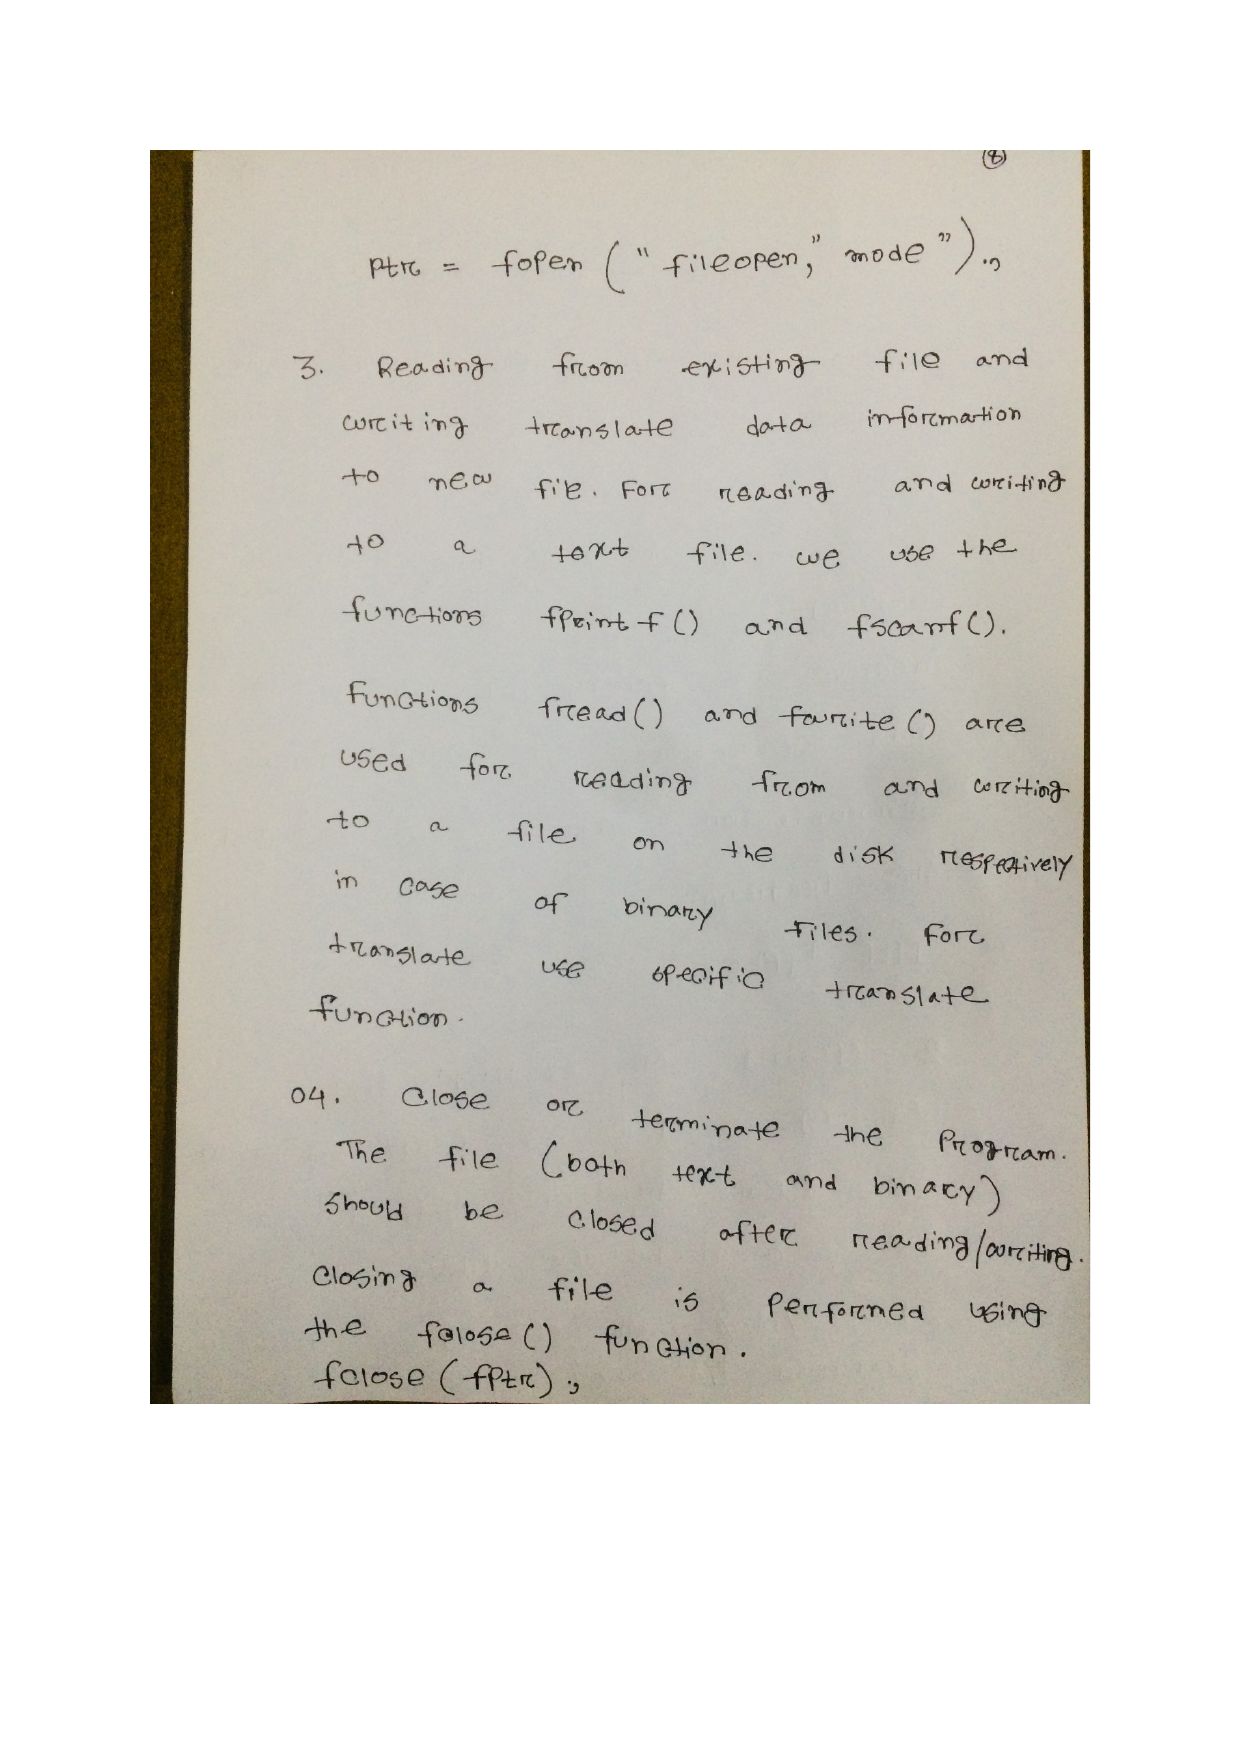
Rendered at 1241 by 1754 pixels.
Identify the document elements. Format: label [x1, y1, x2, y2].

picture [150, 150, 1091, 1404]
